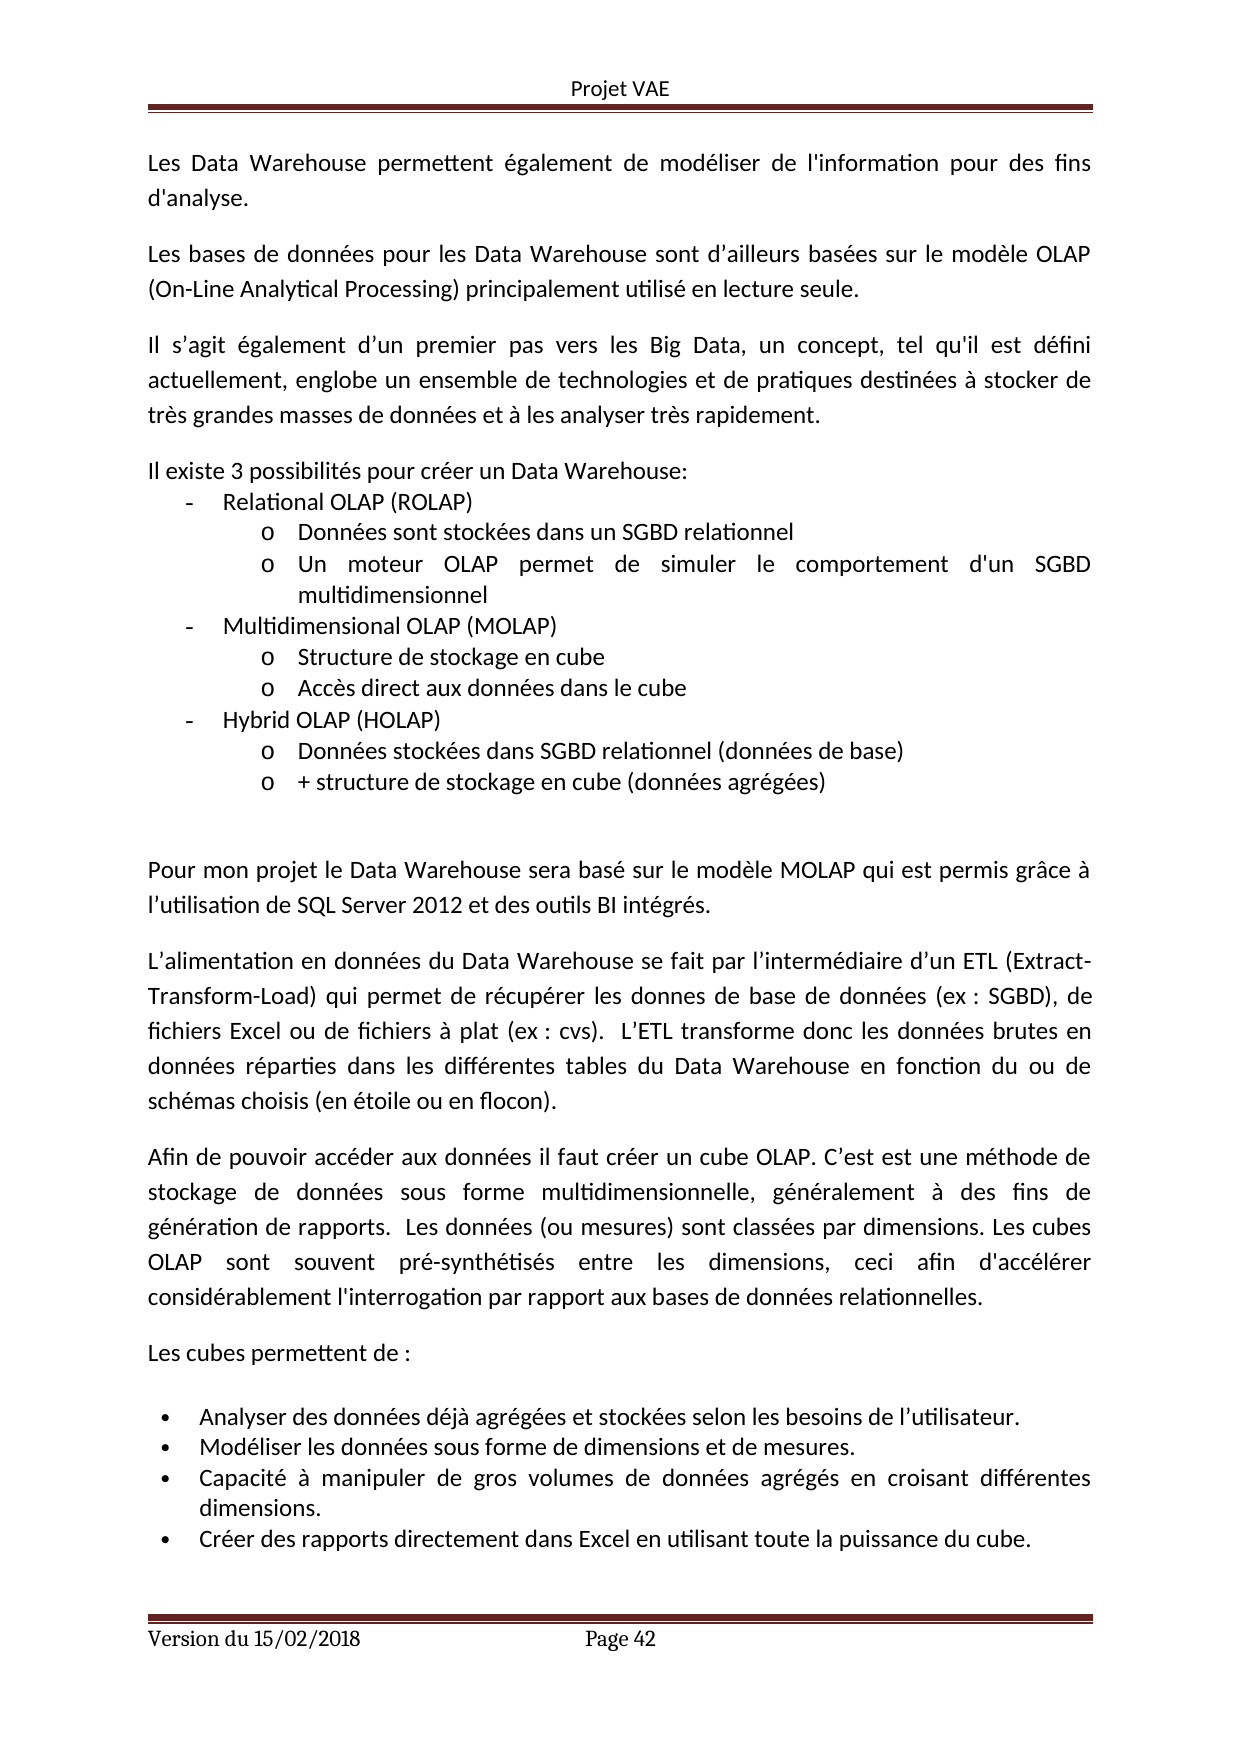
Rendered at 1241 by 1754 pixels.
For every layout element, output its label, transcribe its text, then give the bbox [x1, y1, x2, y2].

list Relational OLAP (ROLAP) [185, 486, 1093, 516]
text Les Data Warehouse permettent également de modéliser de l'information pour des fins d'analyse. [148, 148, 1093, 213]
text L’alimentation en données du Data Warehouse se fait par l’intermédiaire d’un ETL (Extract-Transform-Load) qui permet de récupérer les donnes de base de données (ex : SGBD), de fichiers Excel ou de fichiers à plat (ex : cvs). L’ETL transforme donc les données brutes en données réparties dans les différentes tables du Data Warehouse en fonction du ou de schémas choisis (en étoile ou en flocon). [148, 945, 1093, 1116]
text Il existe 3 possibilités pour créer un Data Warehouse: [148, 455, 1093, 486]
list Un moteur OLAP permet de simuler le comportement d'un SGBD multidimensionnel [260, 548, 1093, 610]
list + structure de stockage en cube (données agrégées) [260, 767, 1093, 798]
text Les cubes permettent de : [148, 1337, 1093, 1367]
list Créer des rapports directement dans Excel en utilisant toute la puissance du cube. [162, 1523, 1093, 1553]
list Accès direct aux données dans le cube [260, 672, 1093, 704]
list Capacité à manipuler de gros volumes de données agrégés en croisant différentes dimensions. [162, 1462, 1093, 1523]
list Données stockées dans SGBD relationnel (données de base) [260, 735, 1093, 767]
text Pour mon projet le Data Warehouse sera basé sur le modèle MOLAP qui est permis grâce à l’utilisation de SQL Server 2012 et des outils BI intégrés. [148, 854, 1093, 920]
list Analyser des données déjà agrégées et stockées selon les besoins de l’utilisateur. [162, 1401, 1093, 1431]
text Afin de pouvoir accéder aux données il faut créer un cube OLAP. C’est est une méthode de stockage de données sous forme multidimensionnelle, généralement à des fins de génération de rapports. Les données (ou mesures) sont classées par dimensions. Les cubes OLAP sont souvent pré-synthétisés entre les dimensions, ceci afin d'accélérer considérablement l'interrogation par rapport aux bases de données relationnelles. [148, 1141, 1093, 1311]
list Données sont stockées dans un SGBD relationnel [260, 516, 1093, 548]
list Hybrid OLAP (HOLAP) [185, 704, 1093, 735]
list Modéliser les données sous forme de dimensions et de mesures. [162, 1431, 1093, 1462]
text Il s’agit également d’un premier pas vers les Big Data, un concept, tel qu'il est défini actuellement, englobe un ensemble de technologies et de pratiques destinées à stocker de très grandes masses de données et à les analyser très rapidement. [148, 329, 1093, 430]
text Les bases de données pour les Data Warehouse sont d’ailleurs basées sur le modèle OLAP (On-Line Analytical Processing) principalement utilisé en lecture seule. [148, 238, 1093, 304]
list Structure de stockage en cube [260, 641, 1093, 672]
list Multidimensional OLAP (MOLAP) [185, 610, 1093, 641]
